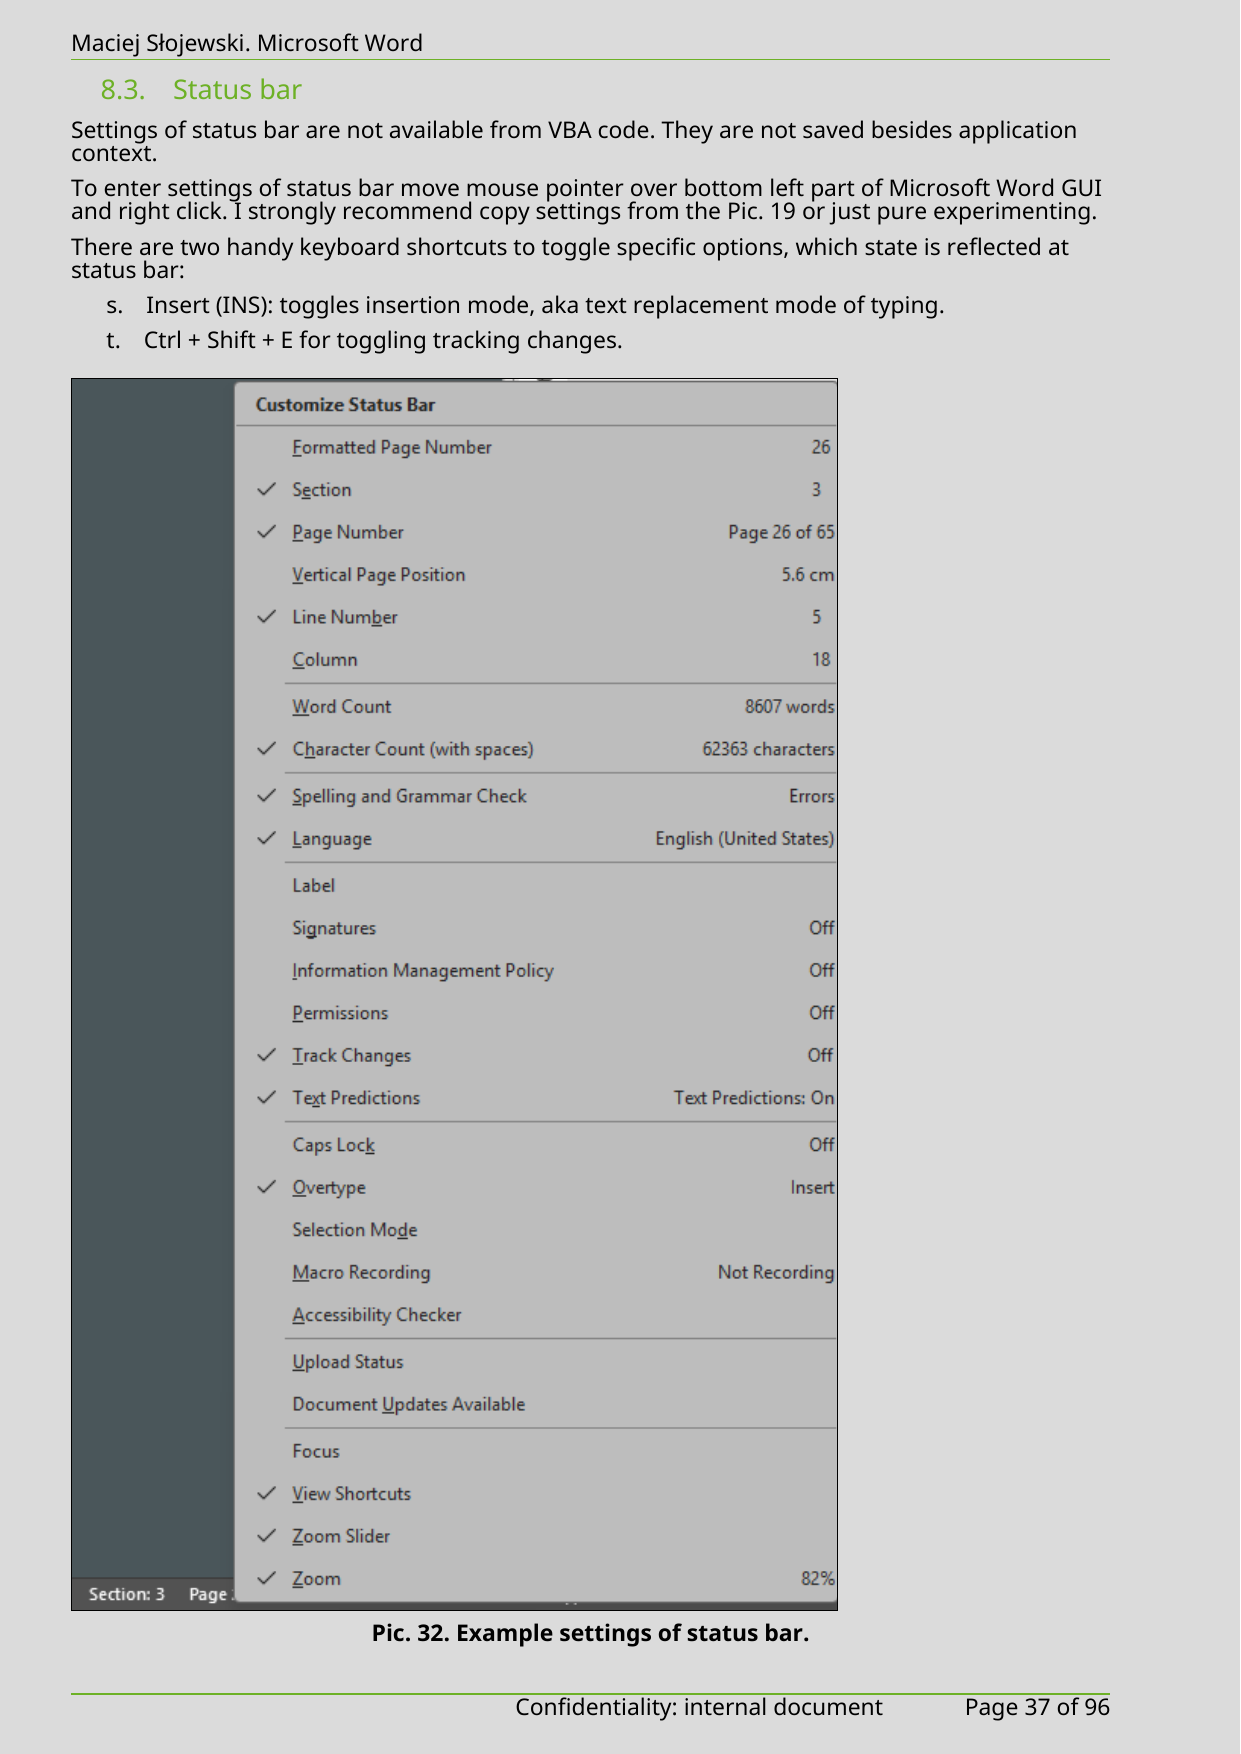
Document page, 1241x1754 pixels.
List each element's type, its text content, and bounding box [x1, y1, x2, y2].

text Pic. 32. Example settings of status bar. [source: herein] [71, 1623, 1110, 1646]
list Ctrl + Shift + E for toggling tracking changes. [106, 331, 1110, 353]
picture [72, 379, 837, 1610]
text Settings of status bar are not available from VBA code. They are not saved besides application context. [71, 120, 1110, 166]
subtitle Status bar [100, 71, 1110, 108]
text To enter settings of status bar move mouse pointer over bottom left part of Microsoft Word GUI and right click. I strongly recommend copy settings from the Pic. 19 or just pure experimenting. [71, 178, 1110, 224]
list Insert (INS): toggles insertion mode, aka text replacement mode of typing. [106, 295, 1110, 318]
text There are two handy keyboard shortcuts to toggle specific options, which state is reflected at status bar: [71, 237, 1110, 283]
